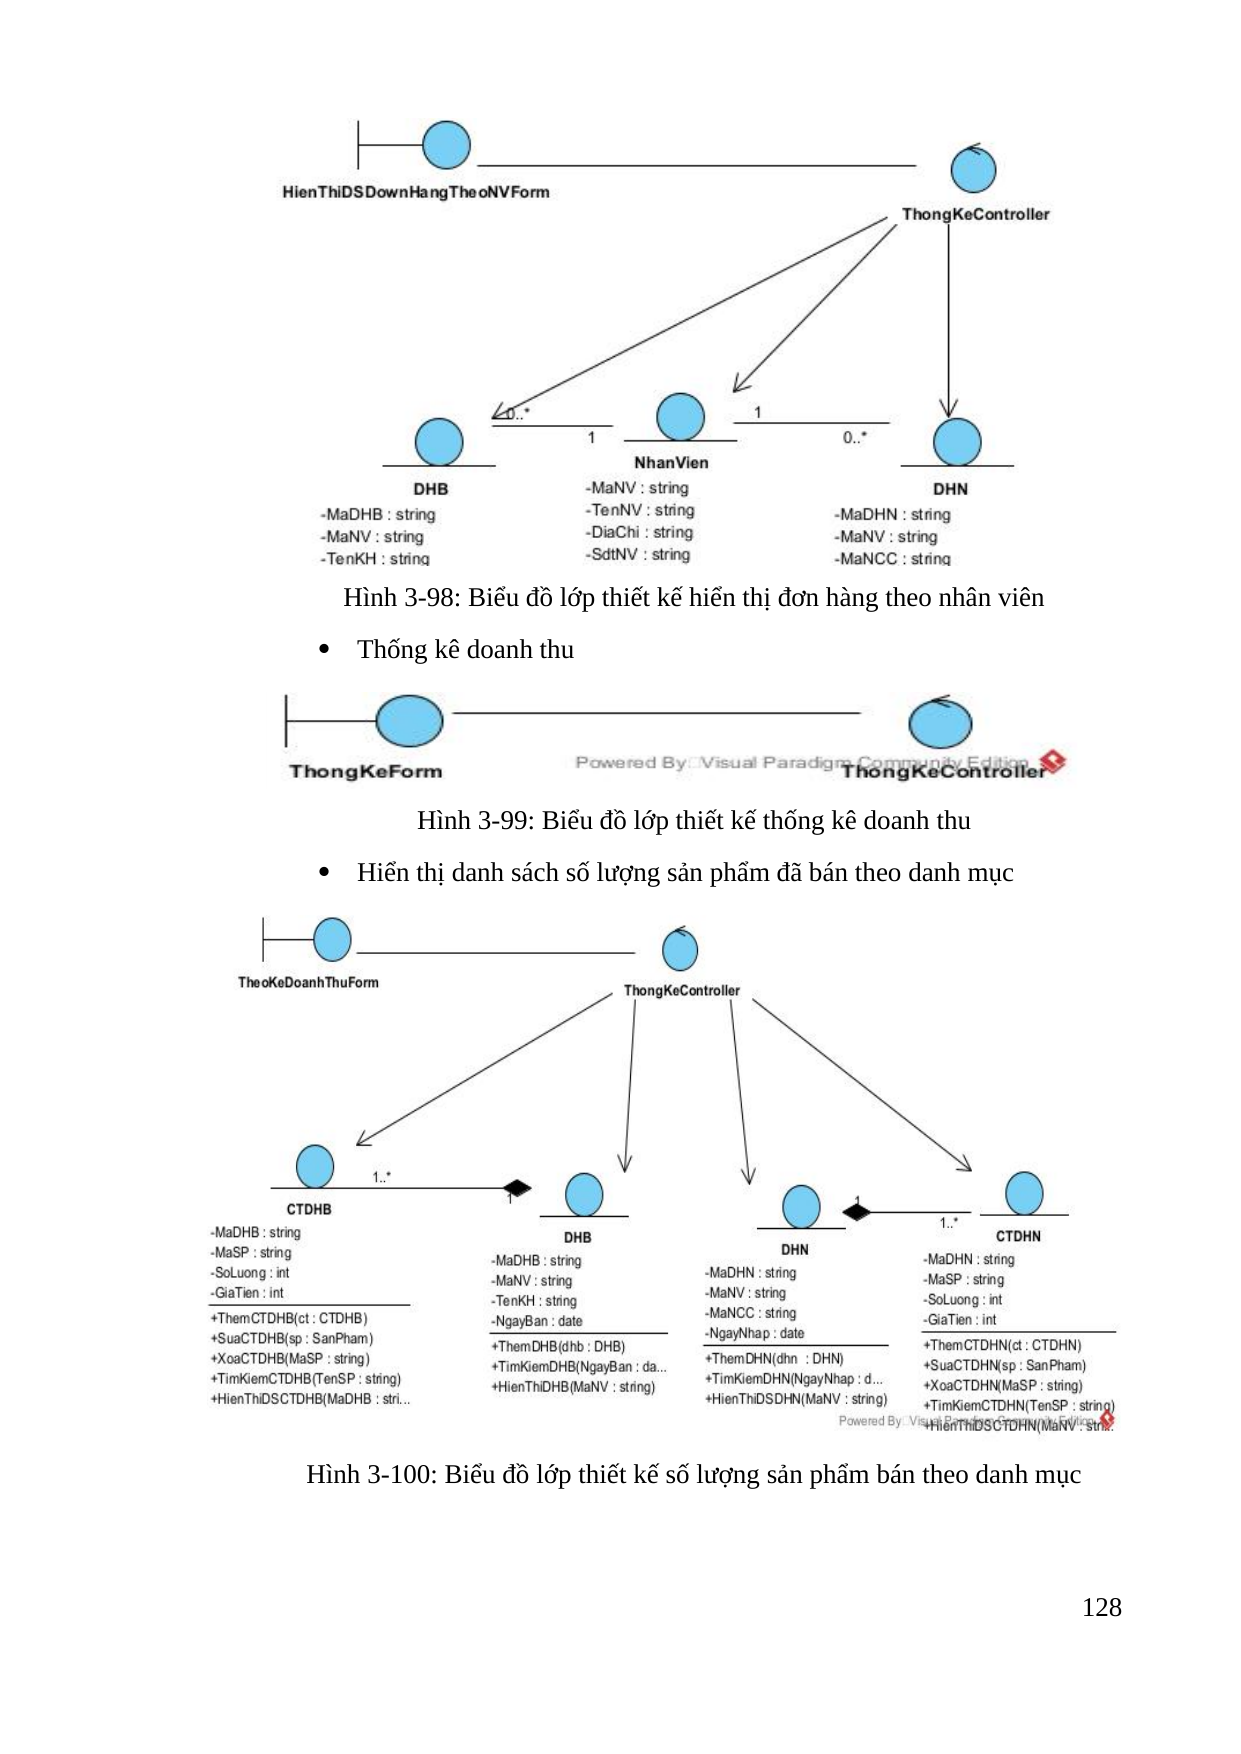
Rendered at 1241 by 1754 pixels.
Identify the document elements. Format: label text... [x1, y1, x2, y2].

picture [265, 692, 1078, 789]
text Hình -: Biểu đồ lớp thiết kế số lượng sản phẩm bán theo danh mục [207, 1458, 1122, 1489]
picture [206, 915, 1121, 1443]
list Hiển thị danh sách số lượng sản phẩm đã bán theo danh mục [319, 856, 1122, 887]
text Hình -: Biểu đồ lớp thiết kế hiển thị đơn hàng theo nhân viên [207, 581, 1122, 612]
picture [265, 118, 1113, 566]
text Hình -: Biểu đồ lớp thiết kế thống kê doanh thu [207, 804, 1122, 835]
list Thống kê doanh thu [319, 633, 1122, 664]
